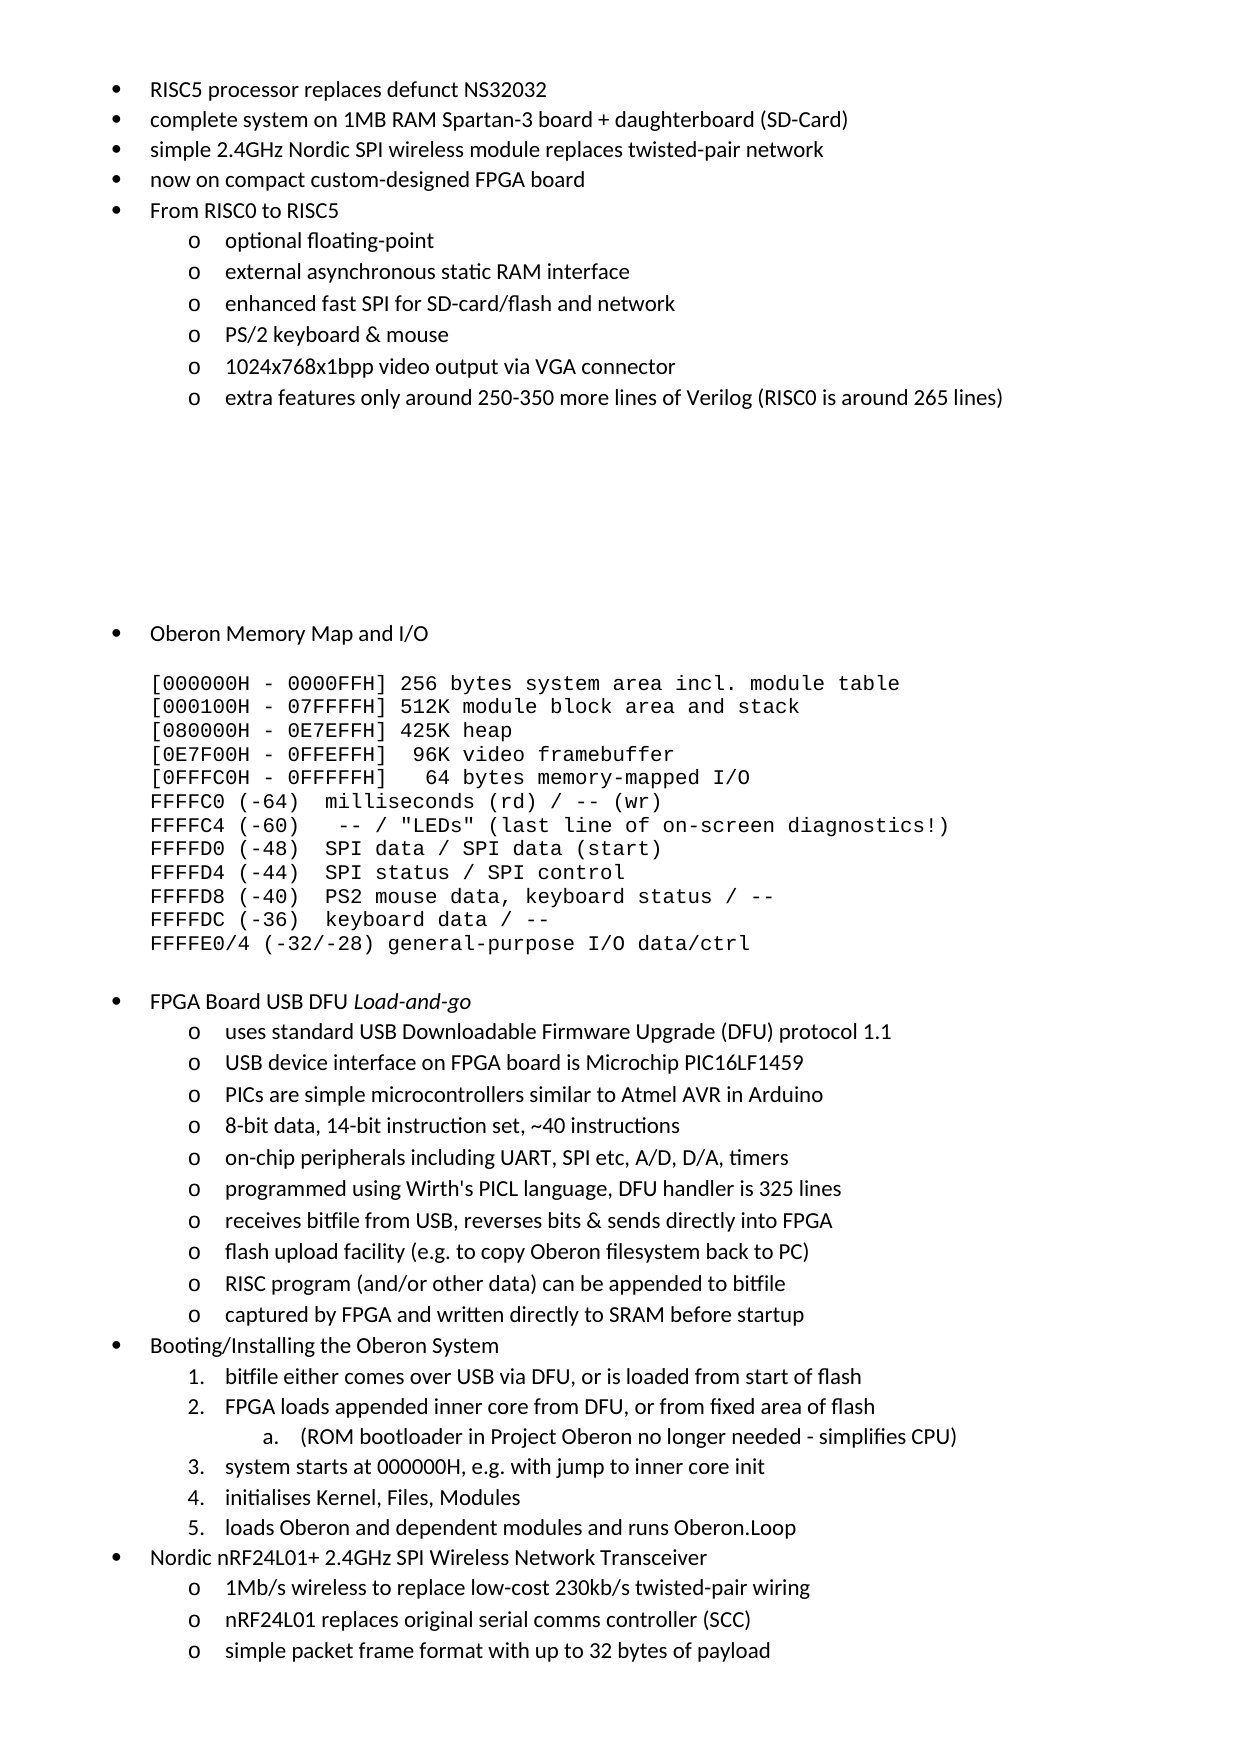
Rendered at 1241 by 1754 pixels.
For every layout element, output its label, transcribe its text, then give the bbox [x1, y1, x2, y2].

list FFFFDC (-36) keyboard data / -- [150, 909, 1165, 933]
list 8-bit data, 14-bit instruction set, ~40 instructions [187, 1111, 1165, 1141]
list FFFFC4 (-60) -- / "LEDs" (last line of on-screen diagnostics!) [150, 815, 1165, 838]
list FFFFC0 (-64) milliseconds (rd) / -- (wr) [150, 791, 1165, 815]
list complete system on 1MB RAM Spartan-3 board + daughterboard (SD-Card) [112, 105, 1165, 133]
list simple 2.4GHz Nordic SPI wireless module replaces twisted-pair network [112, 135, 1165, 163]
list RISC5 processor replaces defunct NS32032 [112, 75, 1165, 103]
list [000100H - 07FFFFH] 512K module block area and stack [150, 696, 1165, 720]
list uses standard USB Downloadable Firmware Upgrade (DFU) protocol 1.1 [187, 1017, 1165, 1046]
list FPGA loads appended inner core from DFU, or from fixed area of flash [187, 1392, 1165, 1420]
list Oberon Memory Map and I/O [112, 619, 1165, 647]
list FFFFE0/4 (-32/-28) general-purpose I/O data/ctrl [150, 933, 1165, 957]
list FFFFD4 (-44) SPI status / SPI control [150, 862, 1165, 886]
list RISC program (and/or other data) can be appended to bitfile [187, 1269, 1165, 1298]
list USB device interface on FPGA board is Microchip PIC16LF1459 [187, 1048, 1165, 1078]
list PS/2 keyboard & mouse [187, 320, 1165, 349]
list FFFFD8 (-40) PS2 mouse data, keyboard status / -- [150, 886, 1165, 909]
list initialises Kernel, Files, Modules [187, 1483, 1165, 1511]
list From RISC0 to RISC5 [112, 196, 1165, 224]
list [080000H - 0E7EFFH] 425K heap [150, 720, 1165, 744]
list [000000H - 0000FFH] 256 bytes system area incl. module table [150, 673, 1165, 696]
list 1024x768x1bpp video output via VGA connector [187, 352, 1165, 381]
list nRF24L01 replaces original serial comms controller (SCC) [187, 1605, 1165, 1634]
list simple packet frame format with up to 32 bytes of payload [187, 1636, 1165, 1665]
list (ROM bootloader in Project Oberon no longer needed - simplifies CPU) [262, 1422, 1165, 1450]
list PICs are simple microcontrollers similar to Atmel AVR in Arduino [187, 1080, 1165, 1109]
list receives bitfile from USB, reverses bits & sends directly into FPGA [187, 1206, 1165, 1235]
list enhanced fast SPI for SD-card/flash and network [187, 289, 1165, 318]
list Nordic nRF24L01+ 2.4GHz SPI Wireless Network Transceiver [112, 1543, 1165, 1571]
list system starts at 000000H, e.g. with jump to inner core init [187, 1452, 1165, 1480]
list now on compact custom-designed FPGA board [112, 166, 1165, 194]
list flash upload facility (e.g. to copy Oberon filesystem back to PC) [187, 1237, 1165, 1266]
list Booting/Installing the Oberon System [112, 1332, 1165, 1359]
list FFFFD0 (-48) SPI data / SPI data (start) [150, 838, 1165, 862]
list bitfile either comes over USB via DFU, or is loaded from start of flash [187, 1362, 1165, 1390]
list external asynchronous static RAM interface [187, 257, 1165, 287]
list FPGA Board USB DFU Load-and-go [112, 987, 1165, 1015]
list programmed using Wirth's PICL language, DFU handler is 325 lines [187, 1174, 1165, 1203]
list extra features only around 250-350 more lines of Verilog (RISC0 is around 265 lines) [187, 383, 1165, 412]
list 1Mb/s wireless to replace low-cost 230kb/s twisted-pair wiring [187, 1573, 1165, 1602]
list [0FFFC0H - 0FFFFFH] 64 bytes memory-mapped I/O [150, 767, 1165, 791]
list loads Oberon and dependent modules and runs Oberon.Loop [187, 1513, 1165, 1541]
list optional floating-point [187, 226, 1165, 255]
list [0E7F00H - 0FFEFFH] 96K video framebuffer [150, 744, 1165, 767]
list captured by FPGA and written directly to SRAM before startup [187, 1300, 1165, 1329]
list on-chip peripherals including UART, SPI etc, A/D, D/A, timers [187, 1143, 1165, 1172]
